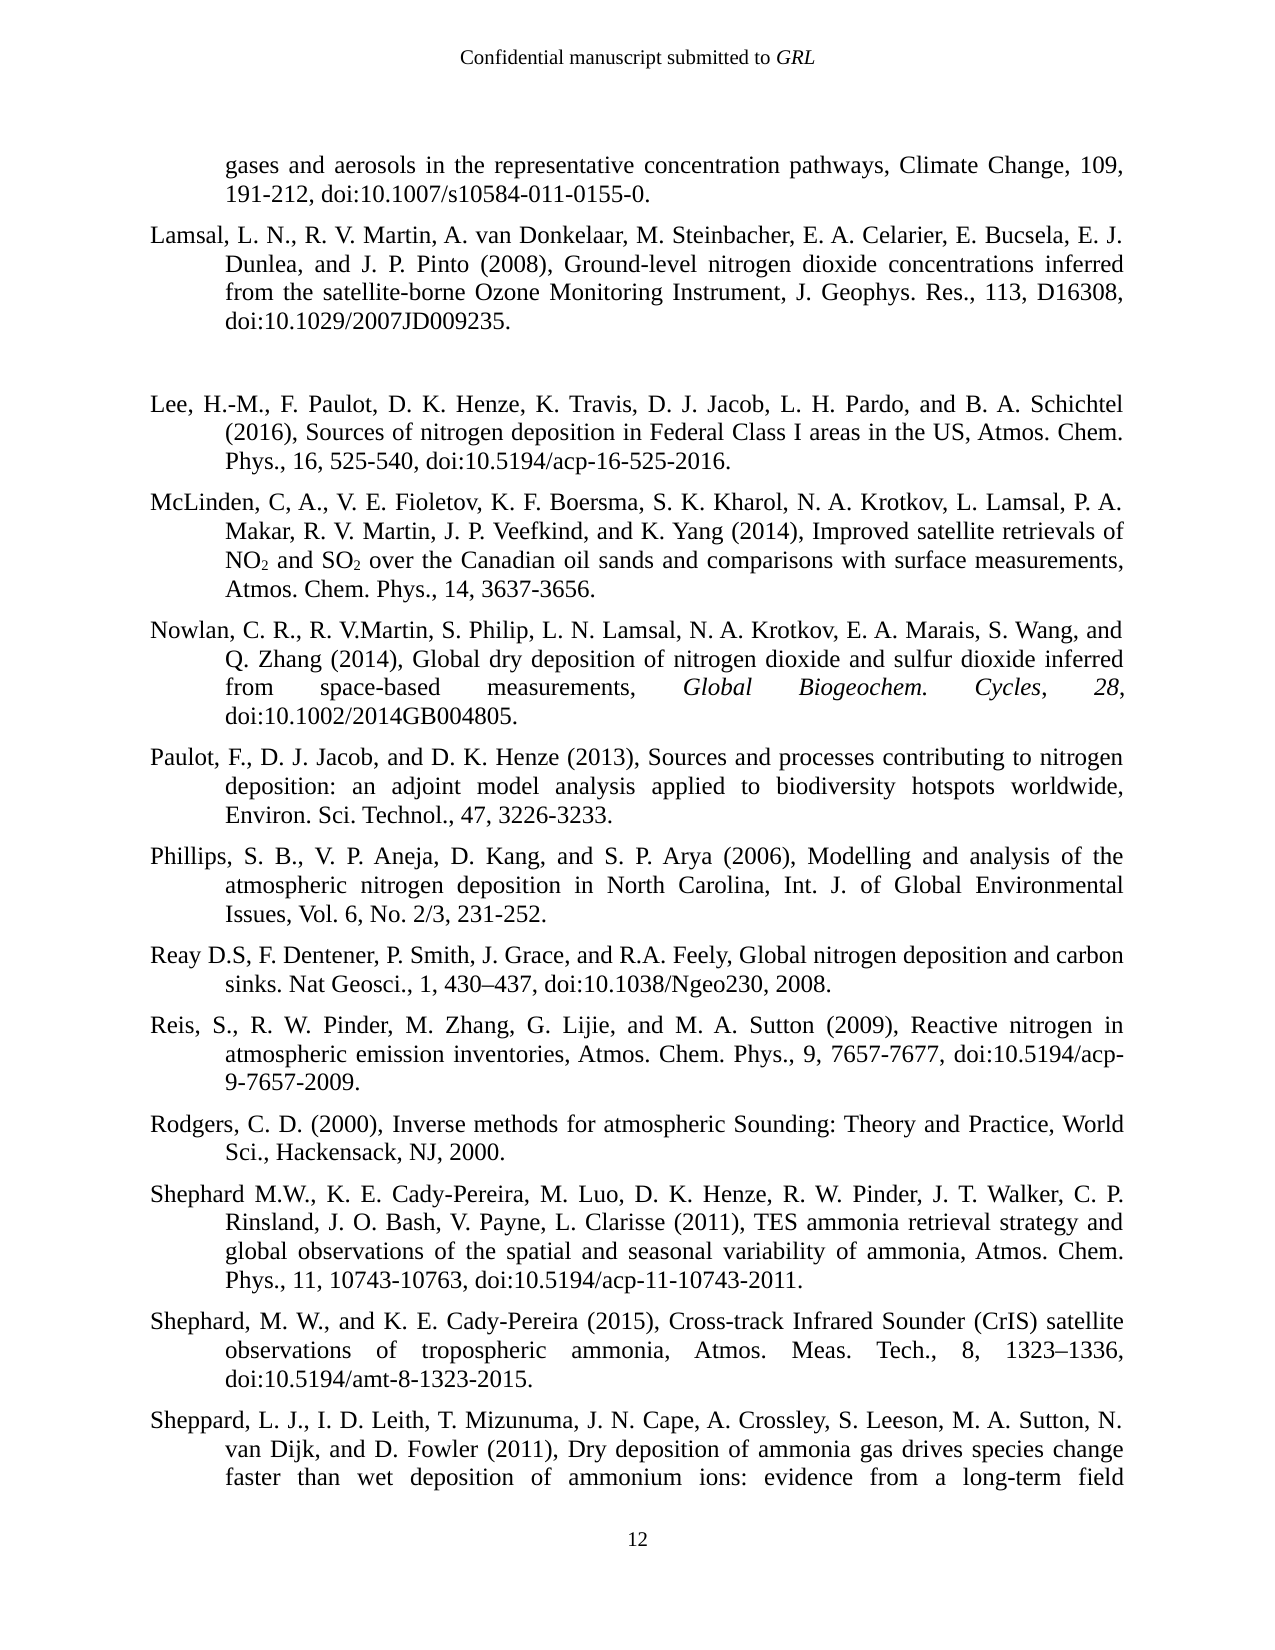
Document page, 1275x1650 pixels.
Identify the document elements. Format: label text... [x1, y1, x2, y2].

text Shephard, M. W., and K. E. Cady-Pereira (2015), Cross-track Infrared Sounder (CrIS) satellite observations of tropospheric ammonia, Atmos. Meas. Tech., 8, 1323–1336, doi:10.5194/amt-8-1323-2015. [150, 1306, 1125, 1392]
text Shephard M.W., K. E. Cady-Pereira, M. Luo, D. K. Henze, R. W. Pinder, J. T. Walker, C. P. Rinsland, J. O. Bash, V. Payne, L. Clarisse (2011), TES ammonia retrieval strategy and global observations of the spatial and seasonal variability of ammonia, Atmos. Chem. Phys., 11, 10743-10763, doi:10.5194/acp-11-10743-2011. [150, 1179, 1125, 1294]
text Phillips, S. B., V. P. Aneja, D. Kang, and S. P. Arya (2006), Modelling and analysis of the atmospheric nitrogen deposition in North Carolina, Int. J. of Global Environmental Issues, Vol. 6, No. 2/3, 231-252. [150, 841, 1125, 927]
text Lee, H.-M., F. Paulot, D. K. Henze, K. Travis, D. J. Jacob, L. H. Pardo, and B. A. Schichtel (2016), Sources of nitrogen deposition in Federal Class I areas in the US, Atmos. Chem. Phys., 16, 525-540, doi:10.5194/acp-16-525-2016. [150, 389, 1125, 475]
text Paulot, F., D. J. Jacob, and D. K. Henze (2013), Sources and processes contributing to nitrogen deposition: an adjoint model analysis applied to biodiversity hotspots worldwide, Environ. Sci. Technol., 47, 3226-3233. [150, 742, 1125, 829]
text Rodgers, C. D. (2000), Inverse methods for atmospheric Sounding: Theory and Practice, World Sci., Hackensack, NJ, 2000. [150, 1109, 1125, 1166]
text Nowlan, C. R., R. V.Martin, S. Philip, L. N. Lamsal, N. A. Krotkov, E. A. Marais, S. Wang, and Q. Zhang (2014), Global dry deposition of nitrogen dioxide and sulfur dioxide inferred from space-based measurements, Global Biogeochem. Cycles, 28, doi:10.1002/2014GB004805. [150, 615, 1125, 730]
text McLinden, C, A., V. E. Fioletov, K. F. Boersma, S. K. Kharol, N. A. Krotkov, L. Lamsal, P. A. Makar, R. V. Martin, J. P. Veefkind, and K. Yang (2014), Improved satellite retrievals of NO2 and SO2 over the Canadian oil sands and comparisons with surface measurements, Atmos. Chem. Phys., 14, 3637-3656. [150, 487, 1125, 602]
text Reay D.S, F. Dentener, P. Smith, J. Grace, and R.A. Feely, Global nitrogen deposition and carbon sinks. Nat Geosci., 1, 430–437, doi:10.1038/Ngeo230, 2008. [150, 940, 1125, 997]
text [150, 1405, 1125, 1491]
text Lamsal, L. N., R. V. Martin, A. van Donkelaar, M. Steinbacher, E. A. Celarier, E. Bucsela, E. J. Dunlea, and J. P. Pinto (2008), Ground-level nitrogen dioxide concentrations inferred from the satellite-borne Ozone Monitoring Instrument, J. Geophys. Res., 113, D16308, doi:10.1029/2007JD009235. [150, 220, 1125, 335]
text Reis, S., R. W. Pinder, M. Zhang, G. Lijie, and M. A. Sutton (2009), Reactive nitrogen in atmospheric emission inventories, Atmos. Chem. Phys., 9, 7657-7677, doi:10.5194/acp-9-7657-2009. [150, 1010, 1125, 1096]
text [150, 150, 1125, 207]
